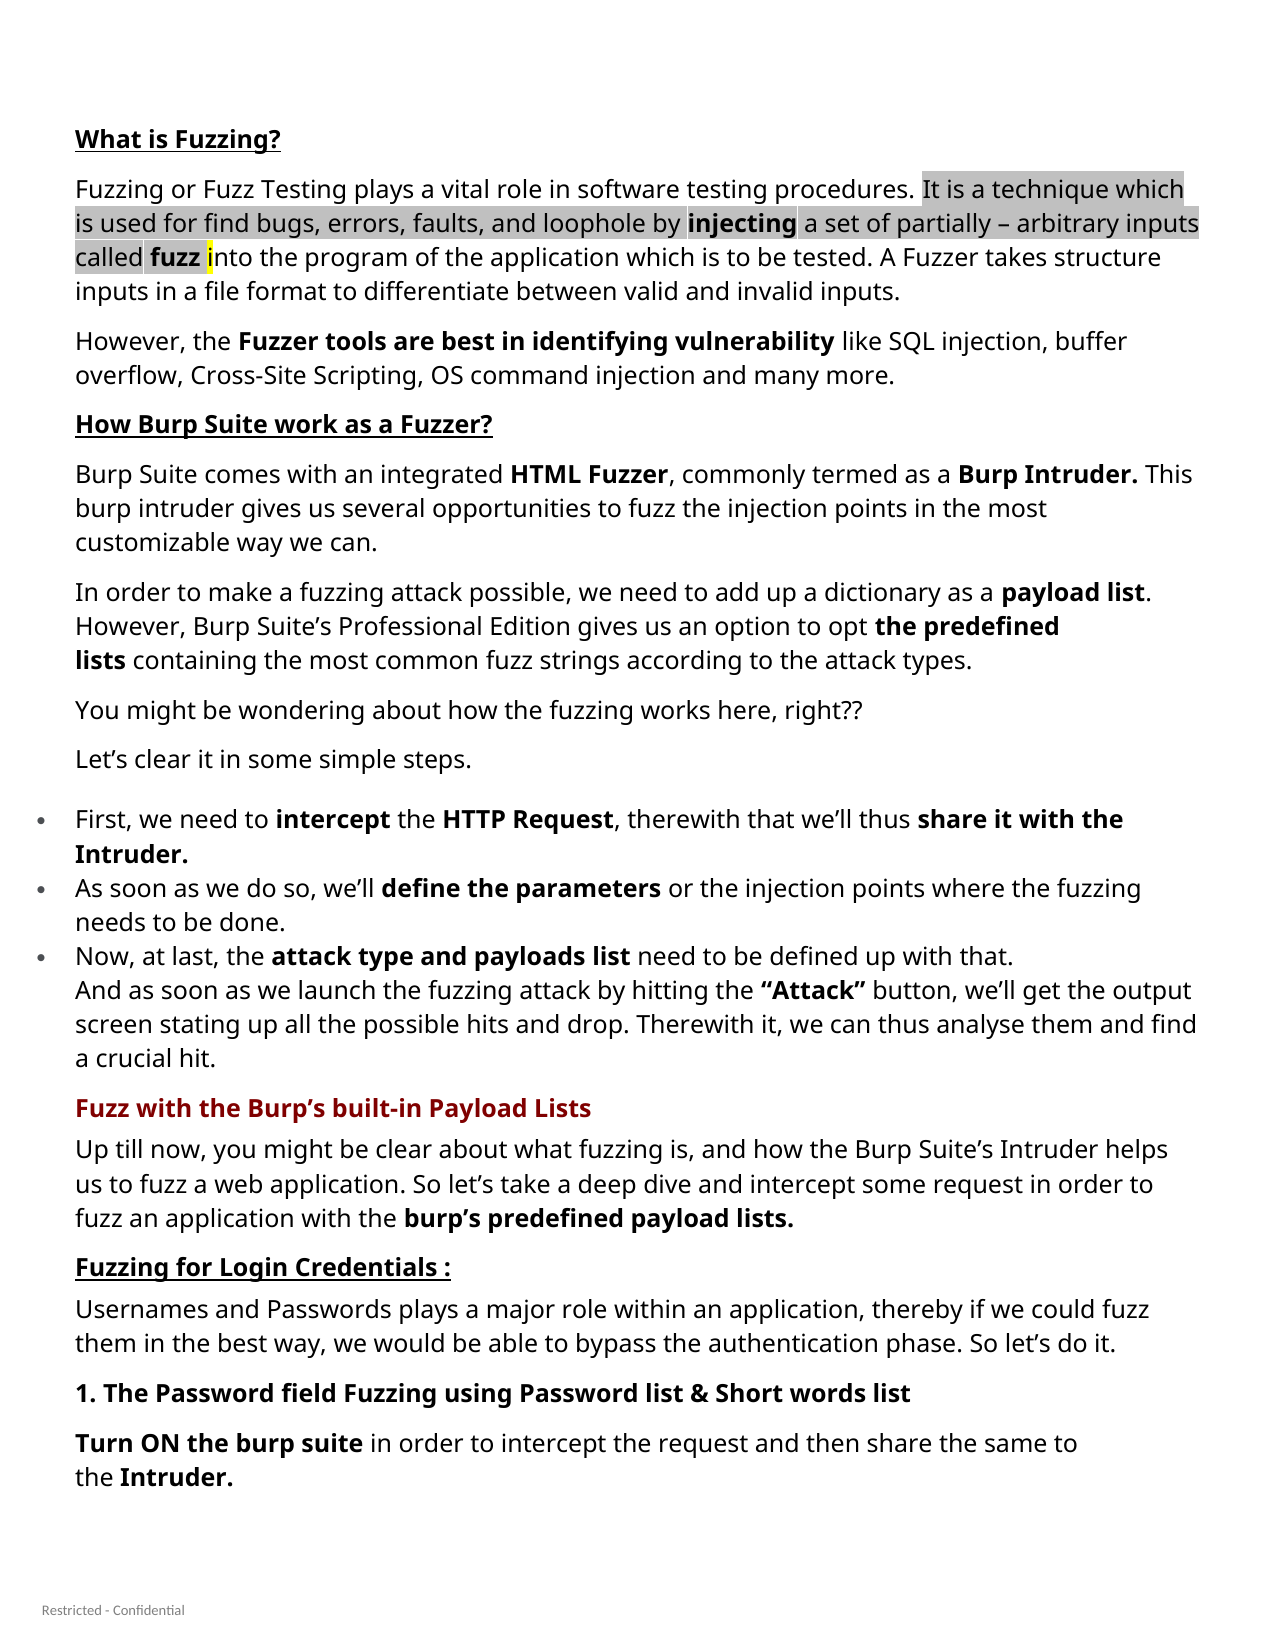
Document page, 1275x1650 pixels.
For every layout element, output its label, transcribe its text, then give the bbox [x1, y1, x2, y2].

text What is Fuzzing? [75, 122, 1200, 156]
text In order to make a fuzzing attack possible, we need to add up a dictionary as a payload list. However, Burp Suite’s Professional Edition gives us an option to opt the predefined lists containing the most common fuzz strings according to the attack types. [75, 574, 1200, 677]
text Fuzz with the Burp’s built-in Payload Lists [75, 1090, 1200, 1124]
text Let’s clear it in some simple steps. [75, 742, 1200, 776]
text Up till now, you might be clear about what fuzzing is, and how the Burp Suite’s Intruder helps us to fuzz a web application. So let’s take a deep dive and intercept some request in order to fuzz an application with the burp’s predefined payload lists. [75, 1132, 1200, 1234]
text Usernames and Passwords plays a major role within an application, thereby if we could fuzz them in the best way, we would be able to bypass the authentication phase. So let’s do it. [75, 1292, 1200, 1360]
text Fuzzing for Login Credentials : [75, 1250, 1200, 1284]
text You might be wondering about how the fuzzing works here, right?? [75, 692, 1200, 726]
text And as soon as we launch the fuzzing attack by hitting the “Attack” button, we’ll get the output screen stating up all the possible hits and drop. Therewith it, we can thus analyse them and find a crucial hit. [75, 972, 1200, 1075]
text Burp Suite comes with an integrated HTML Fuzzer, commonly termed as a Burp Intruder. This burp intruder gives us several opportunities to fuzz the injection points in the most customizable way we can. [75, 457, 1200, 559]
text How Burp Suite work as a Fuzzer? [75, 407, 1200, 441]
text However, the Fuzzer tools are best in identifying vulnerability like SQL injection, buffer overflow, Cross-Site Scripting, OS command injection and many more. [75, 323, 1200, 391]
text 1. The Password field Fuzzing using Password list & Short words list [75, 1376, 1200, 1410]
list Now, at last, the attack type and payloads list need to be defined up with that. [37, 938, 1200, 972]
list First, we need to intercept the HTTP Request, therewith that we’ll thus share it with the Intruder. [37, 802, 1200, 870]
text Fuzzing or Fuzz Testing plays a vital role in software testing procedures. It is a technique which is used for find bugs, errors, faults, and loophole by injecting a set of partially – arbitrary inputs called fuzz into the program of the application which is to be tested. A Fuzzer takes structure inputs in a file format to differentiate between valid and invalid inputs. [75, 171, 1200, 308]
text Turn ON the burp suite in order to intercept the request and then share the same to the Intruder. [75, 1425, 1200, 1493]
list As soon as we do so, we’ll define the parameters or the injection points where the fuzzing needs to be done. [37, 870, 1200, 938]
